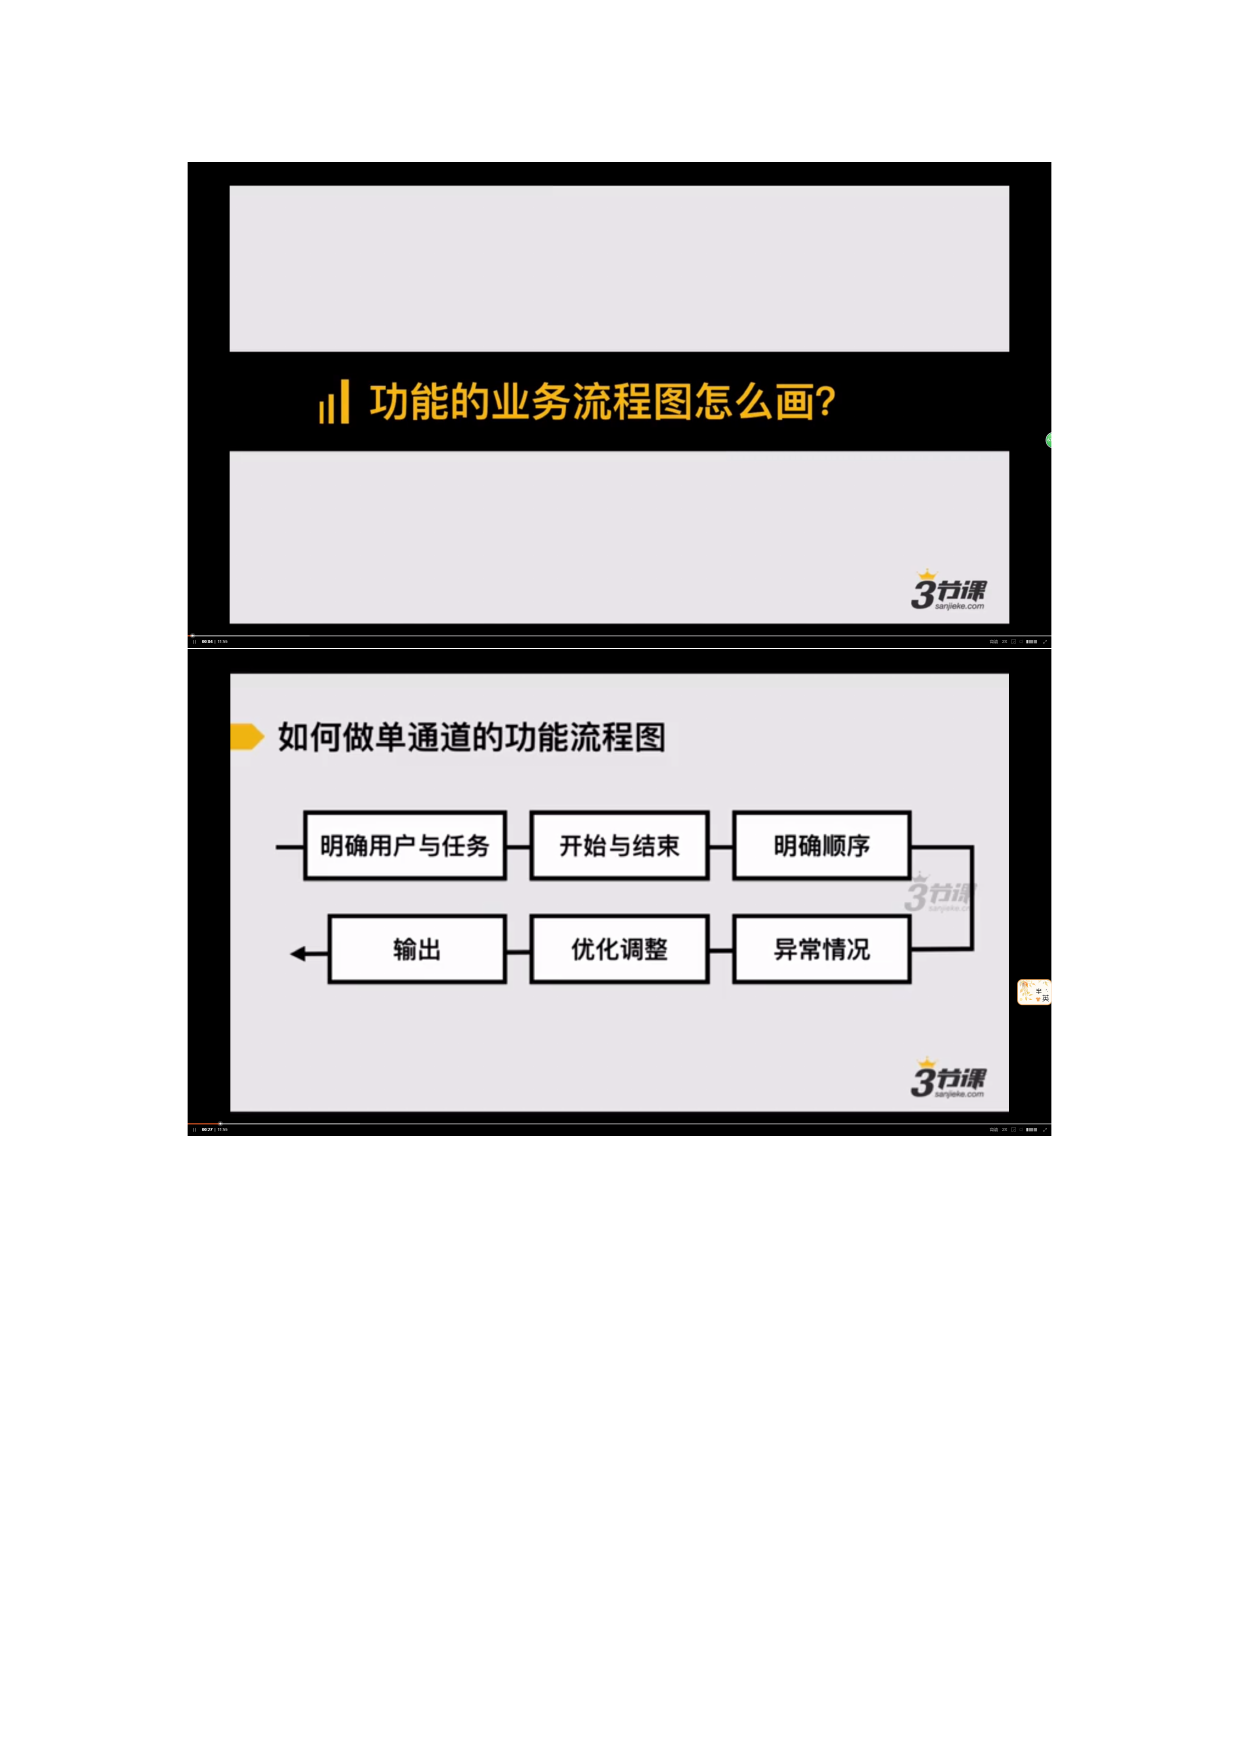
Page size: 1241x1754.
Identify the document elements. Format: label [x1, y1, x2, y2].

picture [187, 162, 1052, 648]
picture [187, 649, 1052, 1136]
